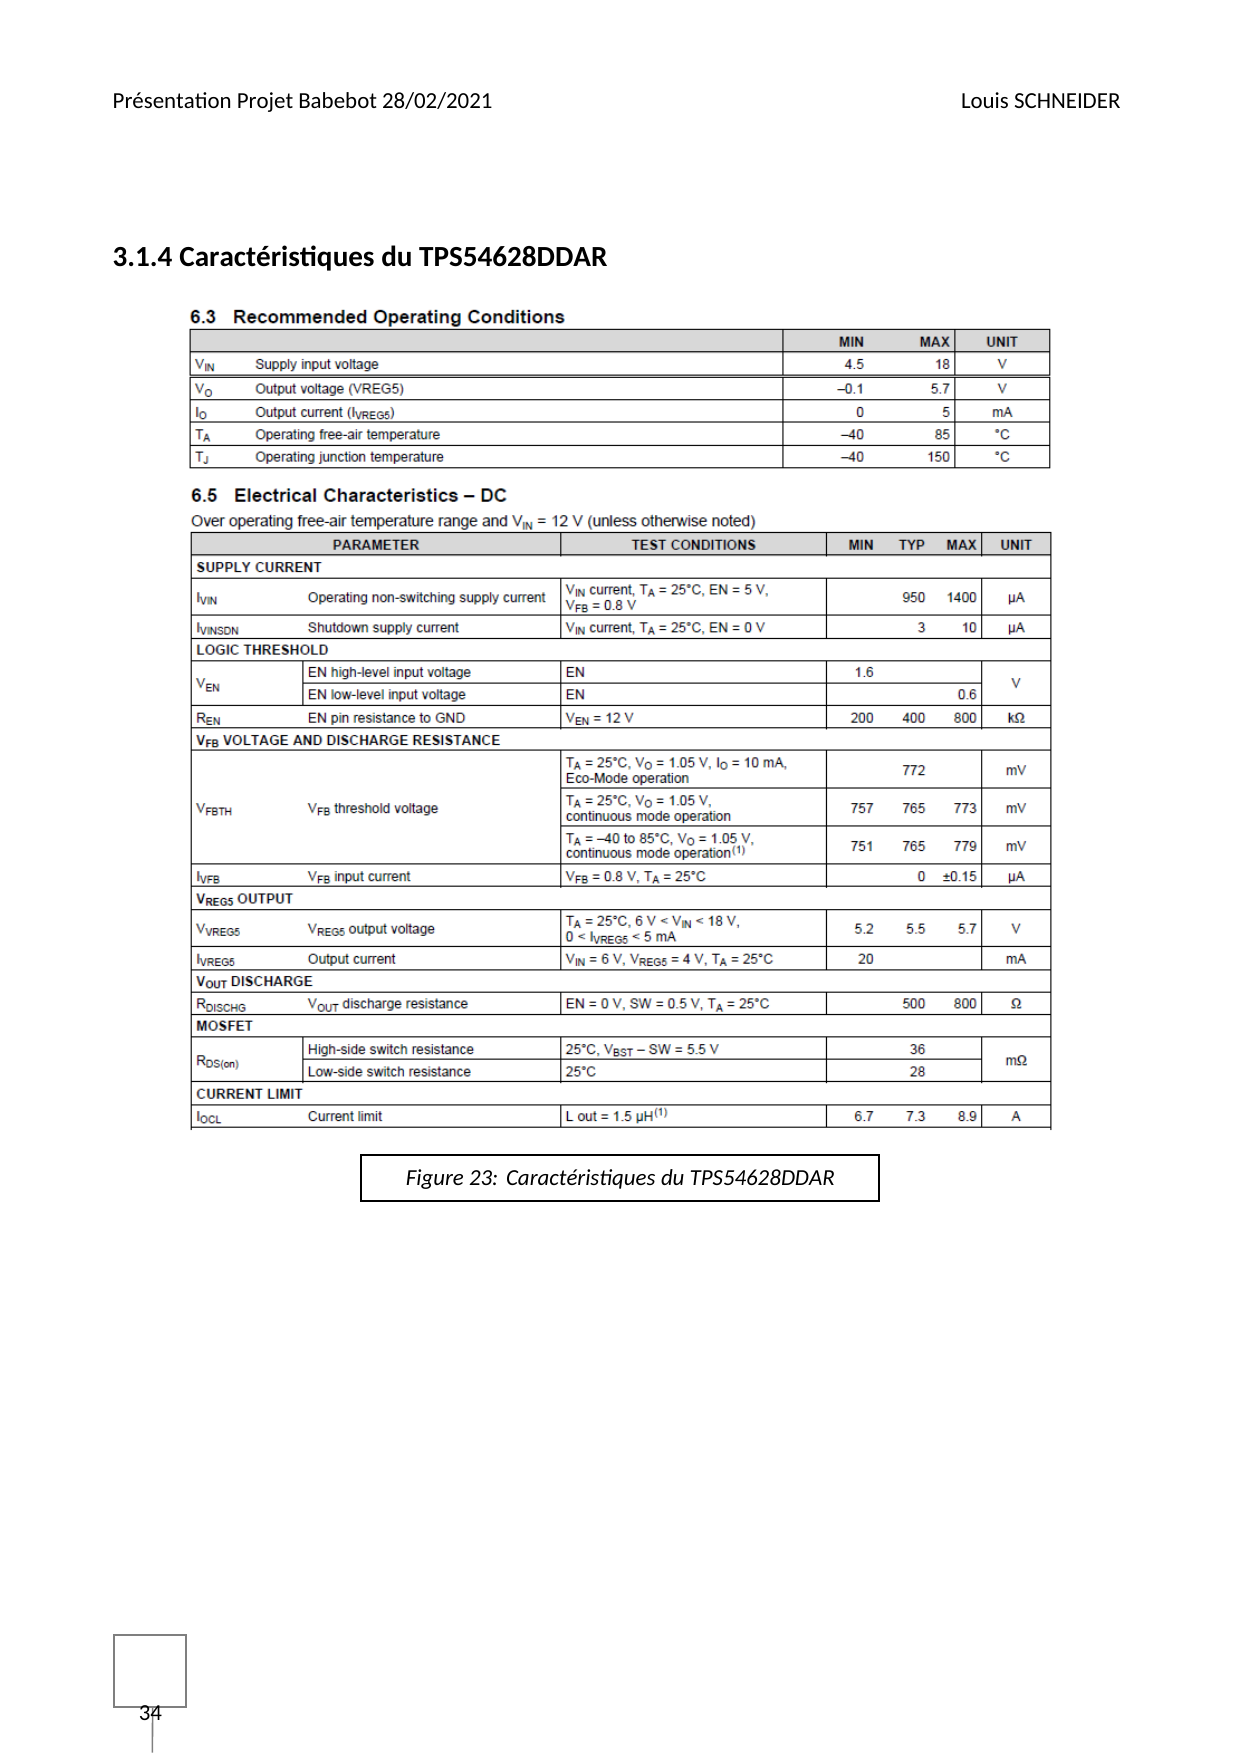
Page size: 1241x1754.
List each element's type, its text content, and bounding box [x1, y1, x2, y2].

picture [174, 301, 1066, 1139]
text 3.1.4 Caractéristiques du TPS54628DDAR [112, 238, 1128, 274]
